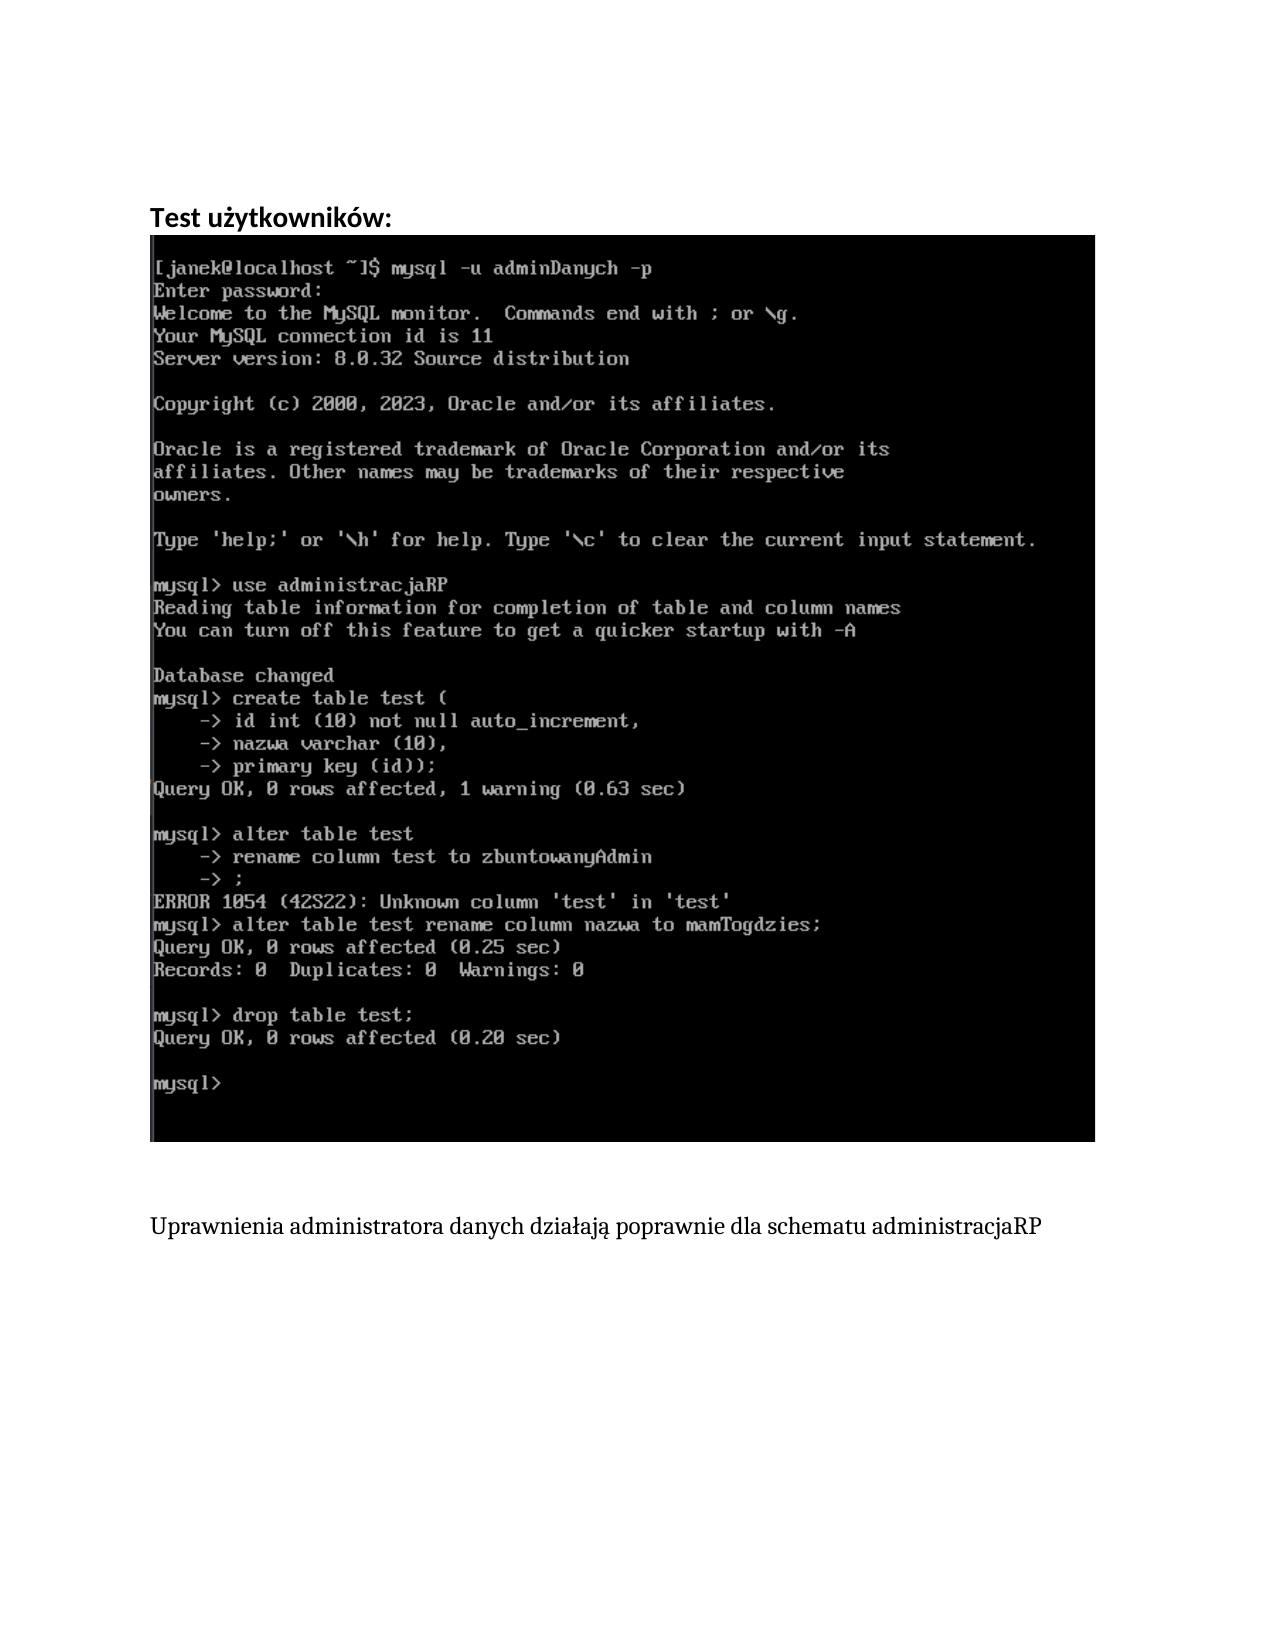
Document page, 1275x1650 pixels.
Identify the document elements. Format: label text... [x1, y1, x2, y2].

subtitle Test użytkowników: [150, 199, 1125, 235]
picture [150, 235, 1096, 1142]
text Uprawnienia administratora danych działają poprawnie dla schematu administracjaRP [150, 1212, 1125, 1241]
